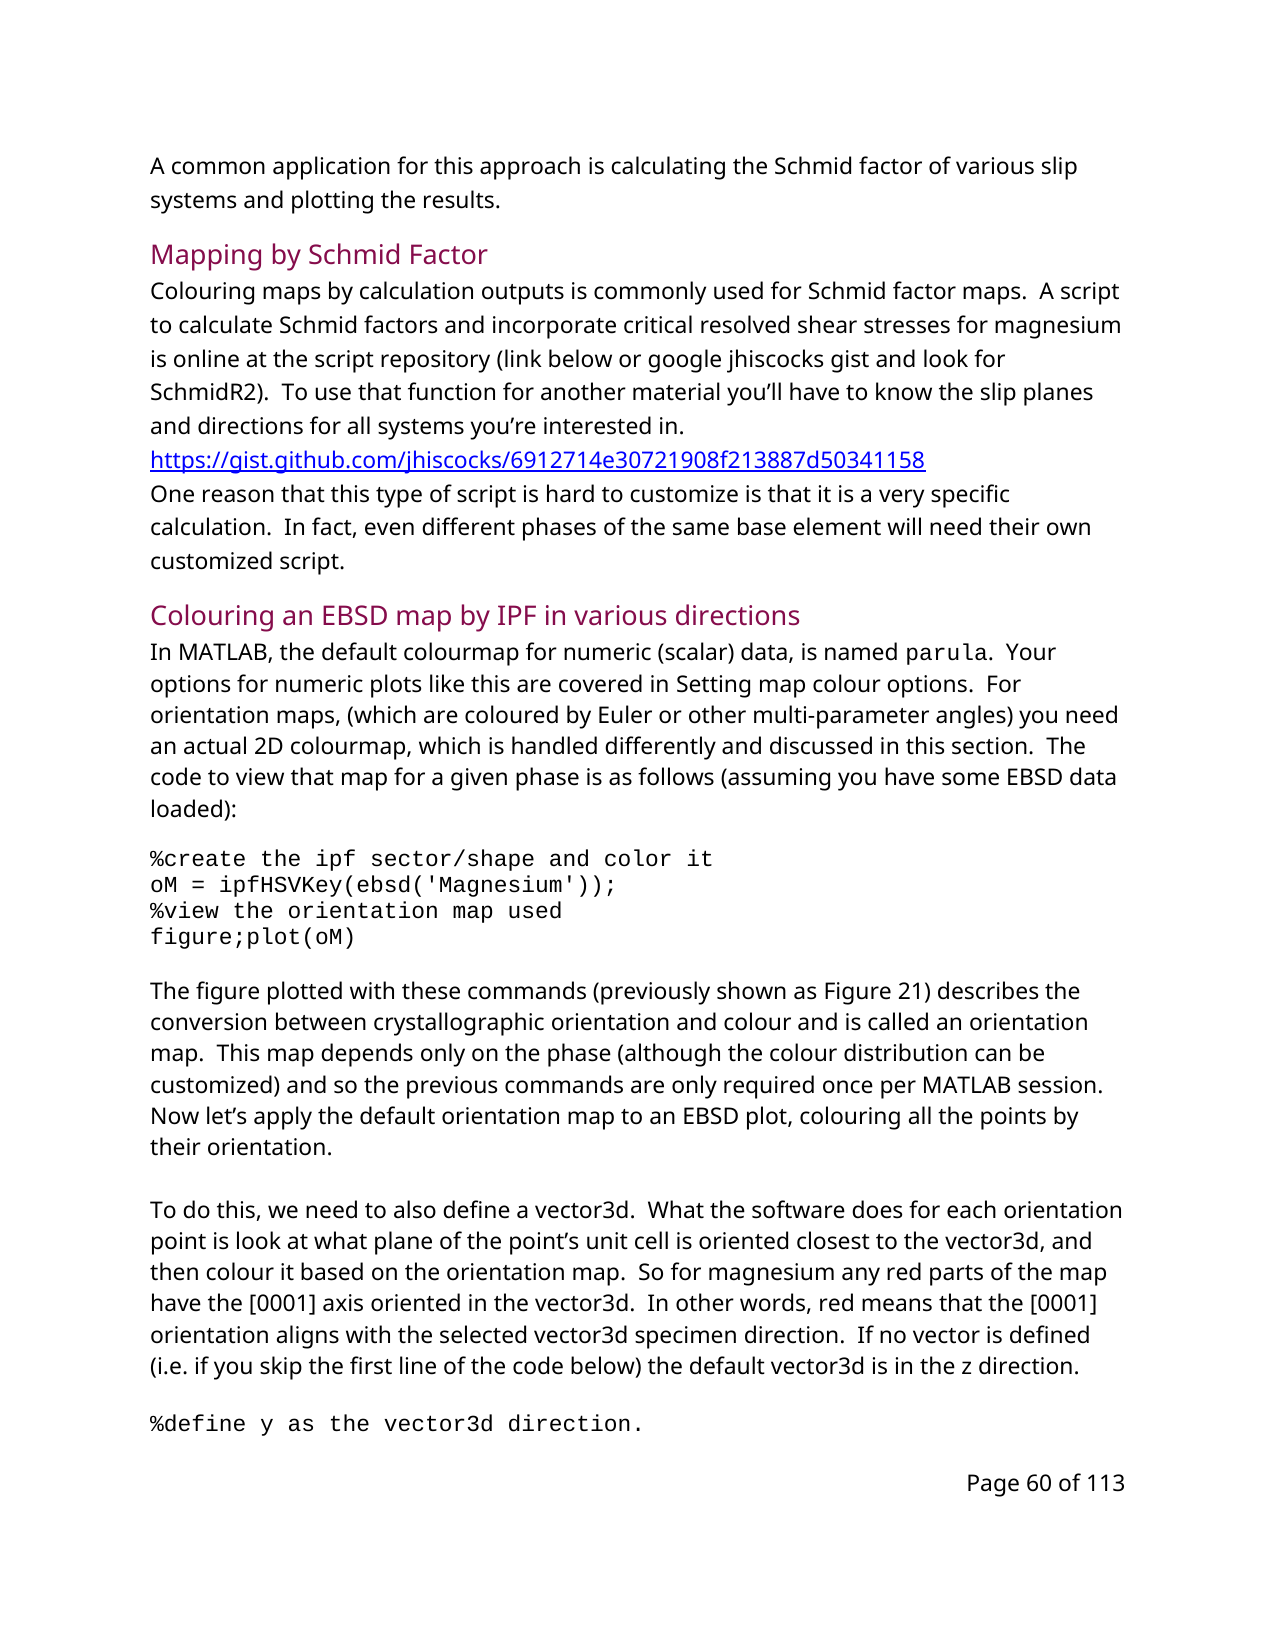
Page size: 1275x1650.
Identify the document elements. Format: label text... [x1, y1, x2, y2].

text In MATLAB, the default colourmap for numeric (scalar) data, is named parula. Your options for numeric plots like this are covered in Setting map colour options. For orientation maps, (which are coloured by Euler or other multi-parameter angles) you need an actual 2D colourmap, which is handled differently and discussed in this section. The code to view that map for a given phase is as follows (assuming you have some EBSD data loaded): [150, 636, 1125, 824]
text A common application for this approach is calculating the Schmid factor of various slip systems and plotting the results. [150, 150, 1125, 215]
text figure;plot(oM) [150, 925, 1125, 951]
text %create the ipf sector/shape and color it [150, 847, 1125, 873]
text Colouring maps by calculation outputs is commonly used for Schmid factor maps. A script to calculate Schmid factors and incorporate critical resolved shear stresses for magnesium is online at the script repository (link below or google jhiscocks gist and look for SchmidR2). To use that function for another material you’ll have to know the slip planes and directions for all systems you’re interested in. [150, 275, 1125, 441]
text oM = ipfHSVKey(ebsd('Magnesium')); [150, 873, 1125, 899]
text %define y as the vector3d direction. [150, 1412, 1125, 1438]
text To do this, we need to also define a vector3d. What the software does for each orientation point is look at what plane of the point’s unit cell is oriented closest to the vector3d, and then colour it based on the orientation map. So for magnesium any red parts of the map have the [0001] axis oriented in the vector3d. In other words, red means that the [0001] orientation aligns with the selected vector3d specimen direction. If no vector is defined (i.e. if you skip the first line of the code below) the default vector3d is in the z direction. [150, 1194, 1125, 1381]
text One reason that this type of script is hard to customize is that it is a very specific calculation. In fact, even different phases of the same base element will need their own customized script. [150, 477, 1125, 576]
text https://gist.github.com/jhiscocks/6912714e30721908f213887d50341158 [150, 444, 1125, 475]
text The figure plotted with these commands (previously shown as Figure 21) describes the conversion between crystallographic orientation and colour and is called an orientation map. This map depends only on the phase (although the colour distribution can be customized) and so the previous commands are only required once per MATLAB session. Now let’s apply the default orientation map to an EBSD plot, colouring all the points by their orientation. [150, 975, 1125, 1162]
subtitle Colouring an EBSD map by IPF in various directions [150, 596, 1125, 633]
text %view the orientation map used [150, 899, 1125, 925]
subtitle Mapping by Schmid Factor [150, 235, 1125, 272]
